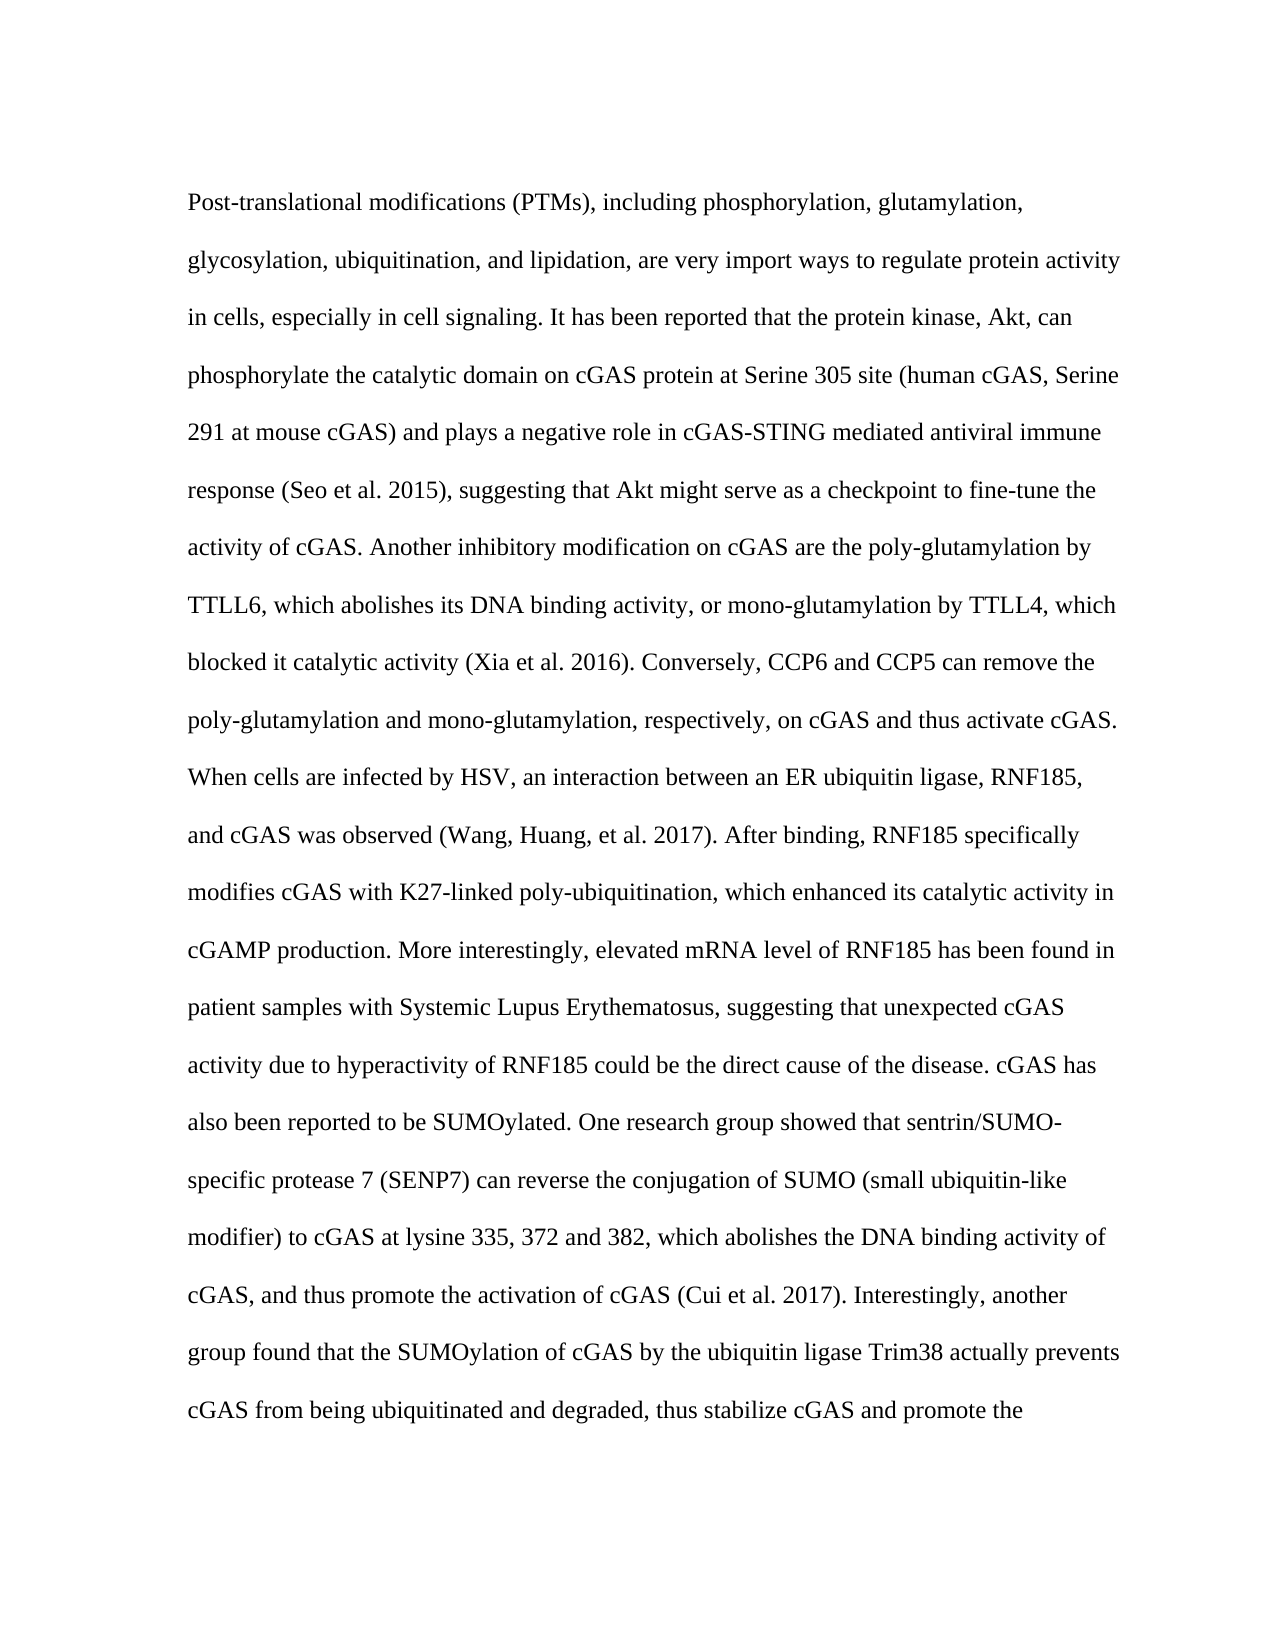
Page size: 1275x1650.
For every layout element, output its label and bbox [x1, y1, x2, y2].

text [187, 187, 1125, 1424]
